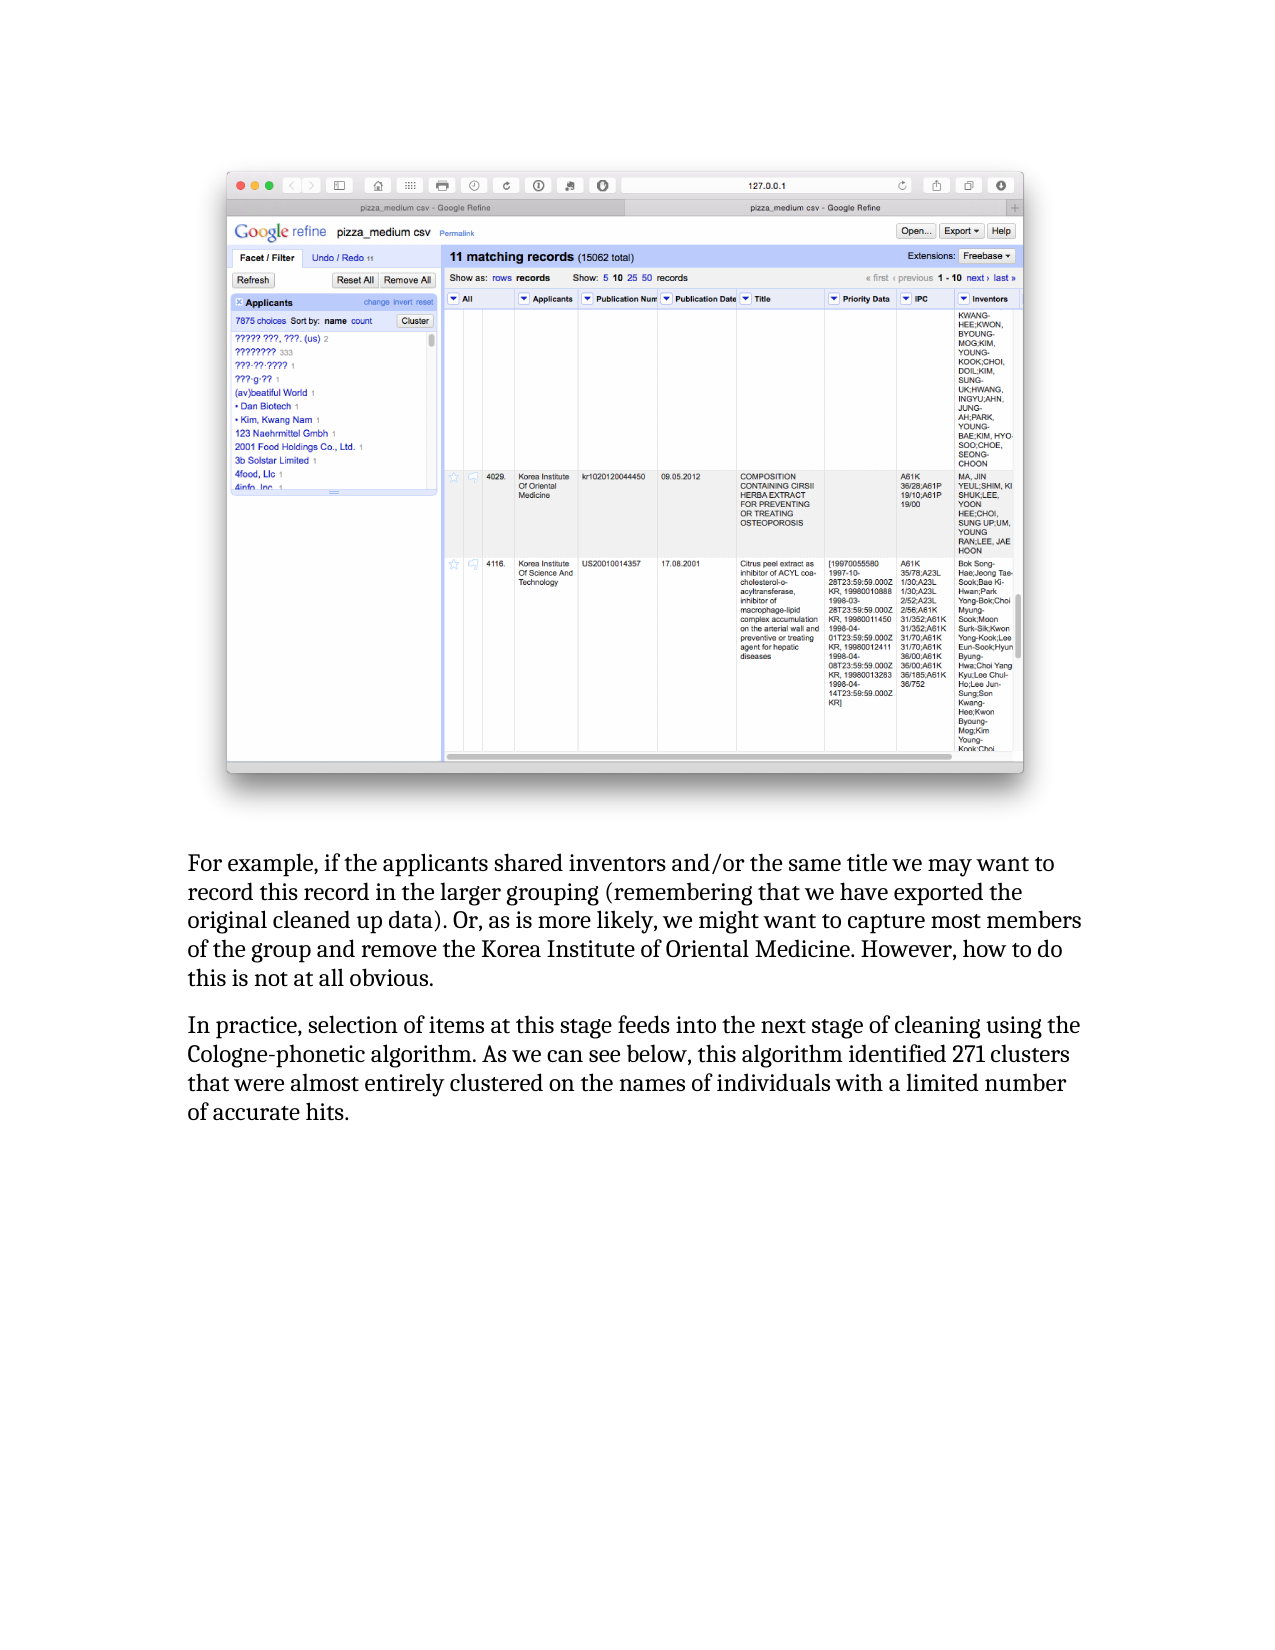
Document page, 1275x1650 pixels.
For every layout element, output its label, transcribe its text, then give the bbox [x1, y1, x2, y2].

picture [187, 150, 1063, 830]
text For example, if the applicants shared inventors and/or the same title we may want to record this record in the larger grouping (remembering that we have exported the original cleaned up data). Or, as is more likely, we might want to capture most members of the group and remove the Korea Institute of Oriental Medicine. However, how to do this is not at all obvious. [187, 849, 1087, 992]
text In practice, selection of items at this stage feeds into the next stage of cleaning using the Cologne-phonetic algorithm. As we can see below, this algorithm identified 271 clusters that were almost entirely clustered on the names of individuals with a limited number of accurate hits. [187, 1011, 1087, 1126]
